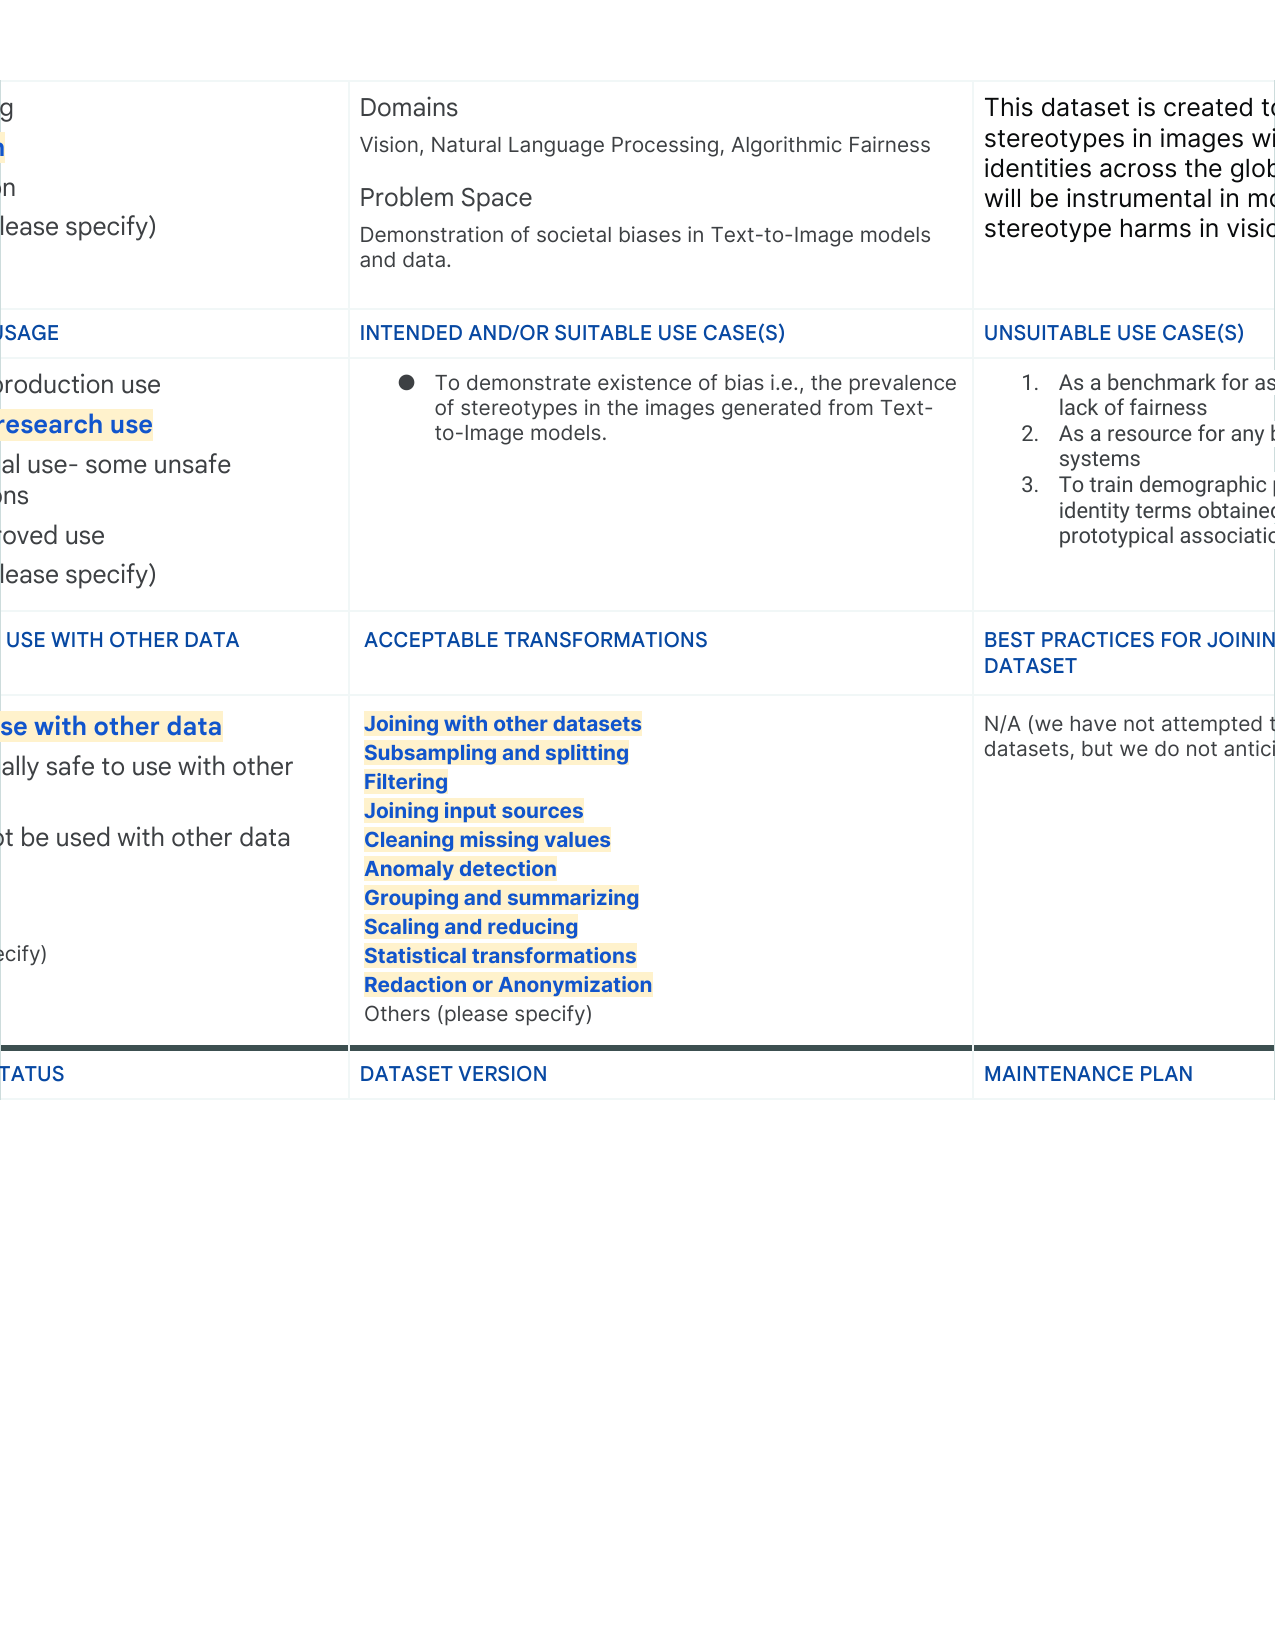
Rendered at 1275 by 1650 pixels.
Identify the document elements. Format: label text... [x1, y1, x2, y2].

table_cell Safe to use with other data Conditionally safe to use with other data Should not be used with other data Unknown Others* (Please specify) [1, 696, 348, 1044]
table_cell INTENDED AND/OR SUITABLE USE CASE(S) [350, 310, 972, 357]
table_cell To demonstrate existence of bias i.e., the prevalence of stereotypes in the images generated from Text-to-Image models. [350, 359, 972, 610]
table_cell N/A (we have not attempted to use this dataset with other datasets, but we do not anticipate any issues) [974, 696, 1274, 1044]
table_cell Monitoring Research Production Others (please specify) [1, 82, 348, 308]
table_cell SAFETY OF USE WITH OTHER DATA [1, 612, 348, 694]
table_cell BEST PRACTICES FOR JOINING OR AGGREGATING WITH DATASET [974, 612, 1274, 694]
table_cell MAINTENANCE PLAN [974, 1051, 1274, 1098]
table_cell VERSION STATUS [1, 1051, 348, 1098]
table_cell As a benchmark for assessing fairness or ensuring lack of fairness As a resource for any bias mitigation in production systems To train demographic predictors using lists of proxy identity terms obtained from Wikipedia with their prototypical associations. [974, 359, 1274, 610]
table_cell Joining with other datasets Subsampling and splitting Filtering Joining input sources Cleaning missing values Anomaly detection Grouping and summarizing Scaling and reducing Statistical transformations Redaction or Anonymization Others (please specify) [350, 696, 972, 1044]
table_cell Domains Vision, Natural Language Processing, Algorithmic Fairness Problem Space Demonstration of societal biases in Text-to-Image models and data. [350, 82, 972, 308]
table_cell UNSUITABLE USE CASE(S) [974, 310, 1274, 357]
table_cell ACCEPTABLE TRANSFORMATIONS [350, 612, 972, 694]
table_cell Safe for production use Safe for research use Conditional use- some unsafe applications Only approved use Others (please specify) [1, 359, 348, 610]
table_cell DATASET USAGE [1, 310, 348, 357]
table_cell This dataset is created to be a repository of stereotypes in images with broad coverage of identities across the globe. Datasets like these will be instrumental in more effectively detecting stereotype harms in vision based models. [974, 82, 1274, 308]
table_cell DATASET VERSION [350, 1051, 972, 1098]
